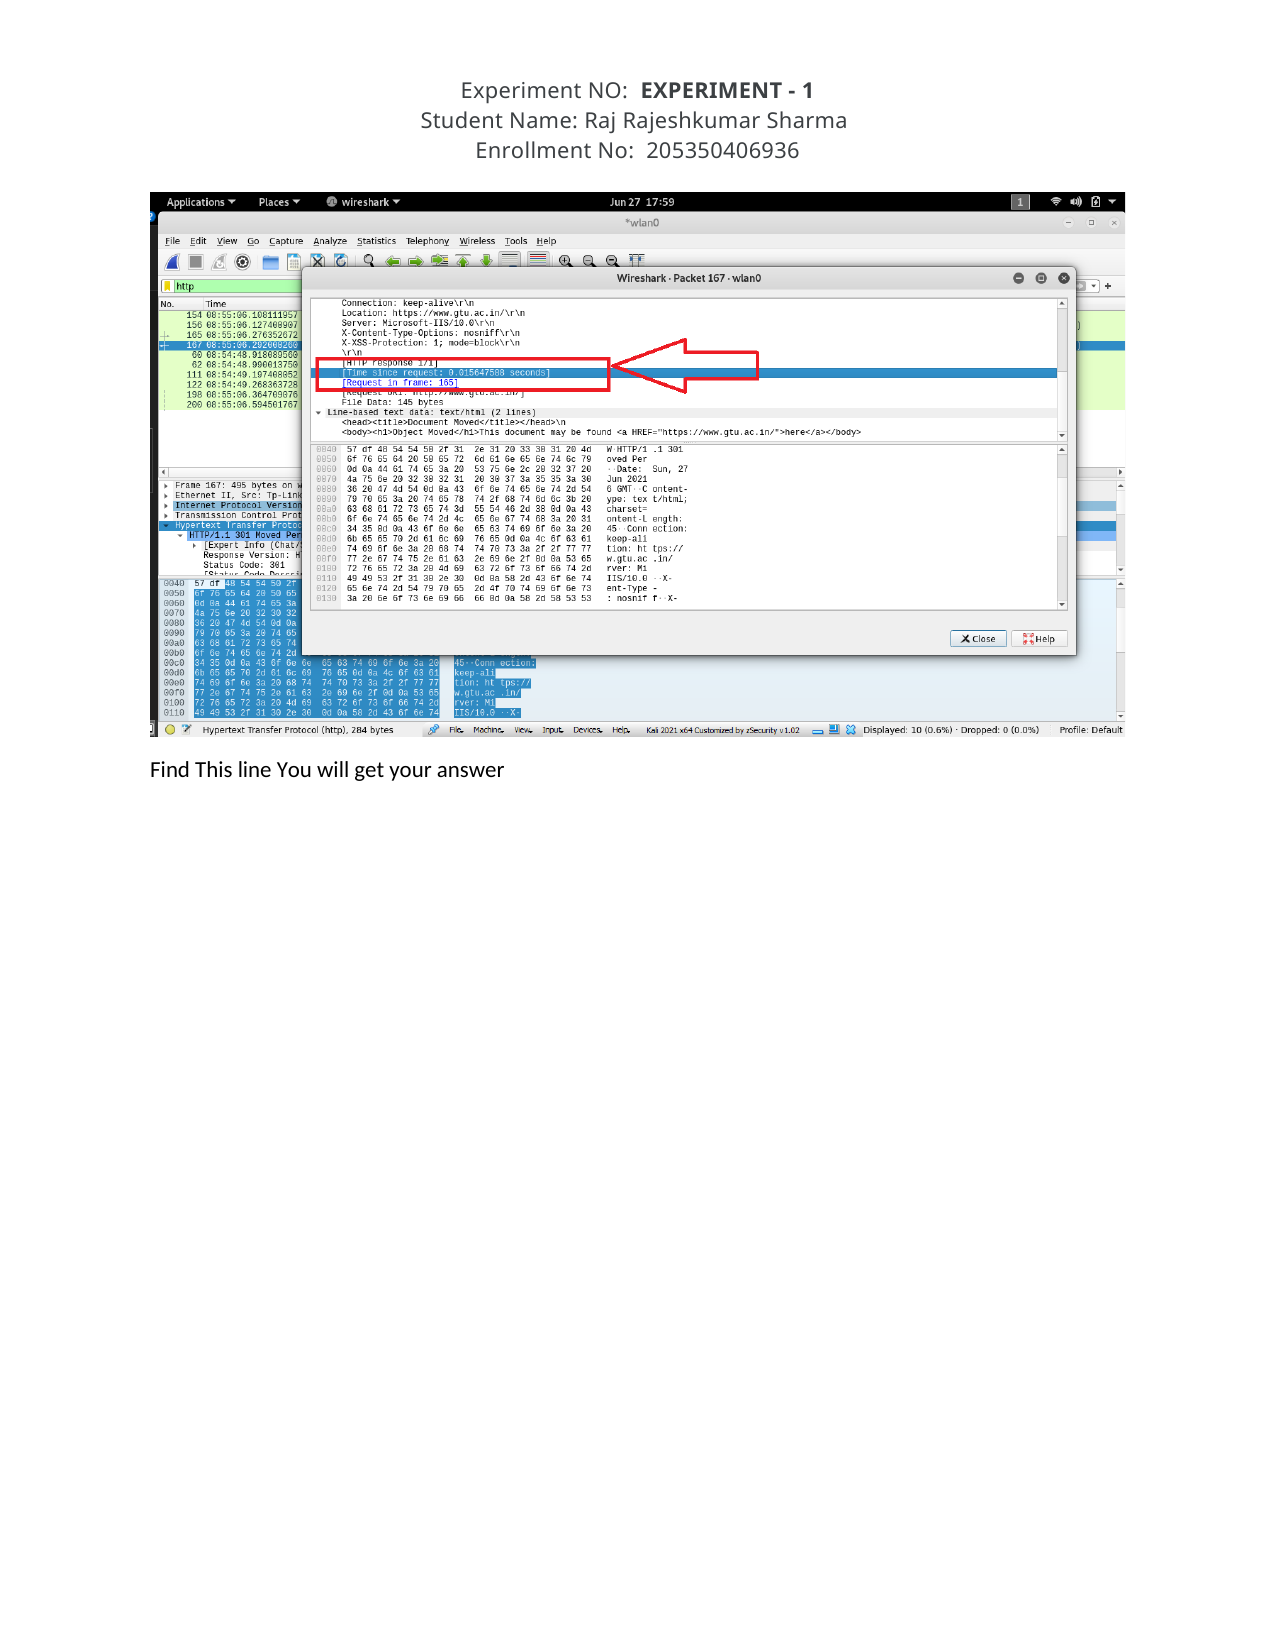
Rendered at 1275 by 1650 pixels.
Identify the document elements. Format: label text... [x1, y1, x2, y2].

text Find This line You will get your answer [150, 755, 1125, 783]
picture [150, 192, 1125, 737]
